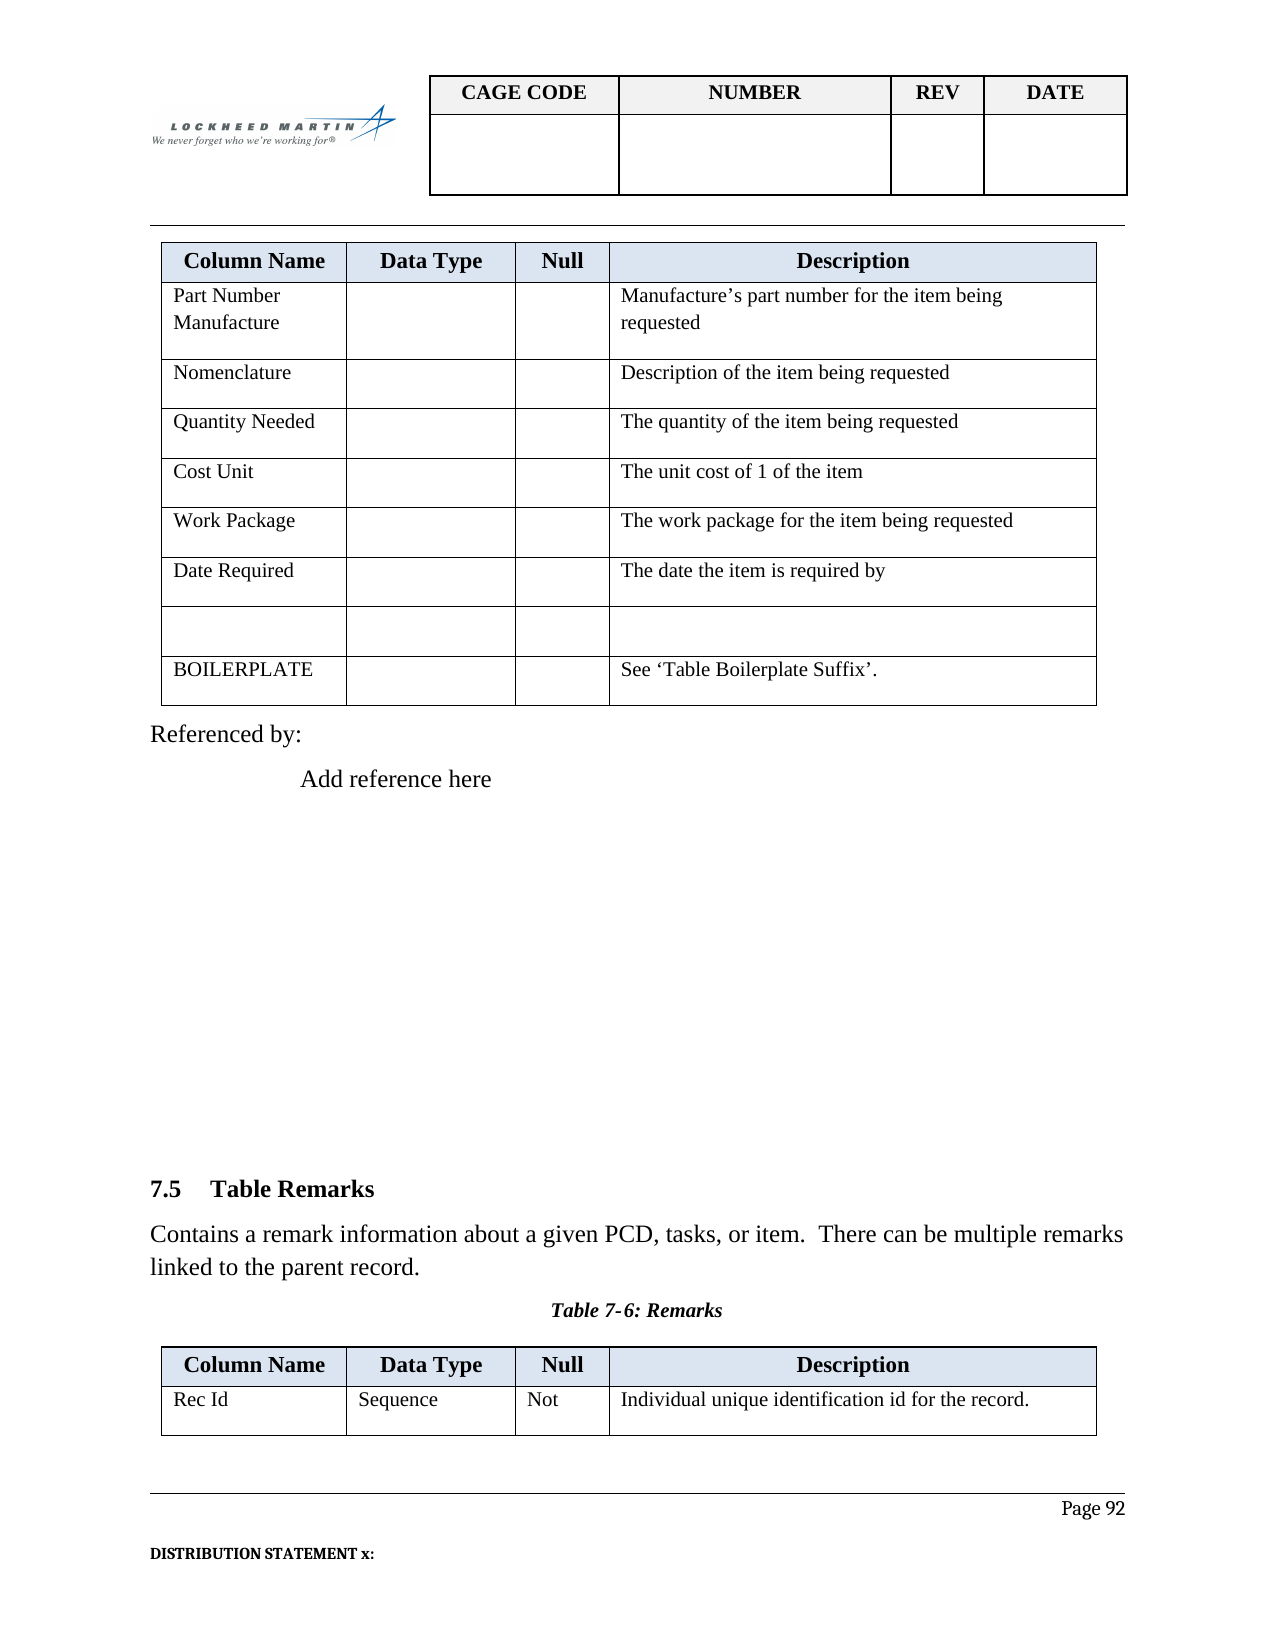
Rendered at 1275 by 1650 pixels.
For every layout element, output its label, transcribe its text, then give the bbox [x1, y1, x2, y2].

text Add reference here [300, 764, 1125, 793]
table_cell The quantity of the item being requested [610, 409, 1096, 458]
table_header Column Name [162, 243, 346, 282]
table_cell [610, 607, 1096, 656]
table_header Description [610, 243, 1096, 282]
table_cell Cost Unit [162, 459, 346, 507]
table_cell Nomenclature [162, 360, 346, 408]
table_cell [347, 360, 515, 408]
table_cell [347, 409, 515, 458]
table_cell Rec Id [162, 1387, 346, 1435]
table_cell [516, 283, 609, 359]
table_cell The unit cost of 1 of the item [610, 459, 1096, 507]
text Contains a remark information about a given PCD, tasks, or item. There can be multiple remarks linked to the parent record. [150, 1219, 1125, 1281]
table_cell [516, 657, 609, 705]
table_cell [347, 508, 515, 557]
table_cell The work package for the item being requested [610, 508, 1096, 557]
table_cell Part Number Manufacture [162, 283, 346, 359]
table_cell [516, 459, 609, 507]
table_header Data Type [347, 243, 515, 282]
table_header Null [516, 243, 609, 282]
table_cell [347, 283, 515, 359]
picture [152, 104, 397, 146]
table_cell Not [516, 1387, 609, 1435]
table_cell Sequence [347, 1387, 515, 1435]
subtitle Table Remarks [150, 1174, 1125, 1203]
table_cell [516, 409, 609, 458]
table_cell [516, 360, 609, 408]
table_cell Quantity Needed [162, 409, 346, 458]
table_cell [347, 657, 515, 705]
table_cell Manufacture’s part number for the item being requested [610, 283, 1096, 359]
table_cell [347, 459, 515, 507]
table_cell [162, 607, 346, 656]
table_cell [516, 508, 609, 557]
table_header Description [610, 1348, 1096, 1386]
table_cell [516, 607, 609, 656]
table_cell Description of the item being requested [610, 360, 1096, 408]
table_cell Date Required [162, 558, 346, 606]
table_cell [347, 558, 515, 606]
table_cell BOILERPLATE [162, 657, 346, 705]
table_header Data Type [347, 1348, 515, 1386]
table_cell The date the item is required by [610, 558, 1096, 606]
table_cell See ‘Table Boilerplate Suffix’. [610, 657, 1096, 705]
text Referenced by: [150, 719, 1125, 747]
table_header Null [516, 1348, 609, 1386]
table_cell [516, 558, 609, 606]
table_cell Work Package [162, 508, 346, 557]
table_cell [347, 607, 515, 656]
table_header Column Name [162, 1348, 346, 1386]
table_cell Individual unique identification id for the record. [610, 1387, 1096, 1435]
